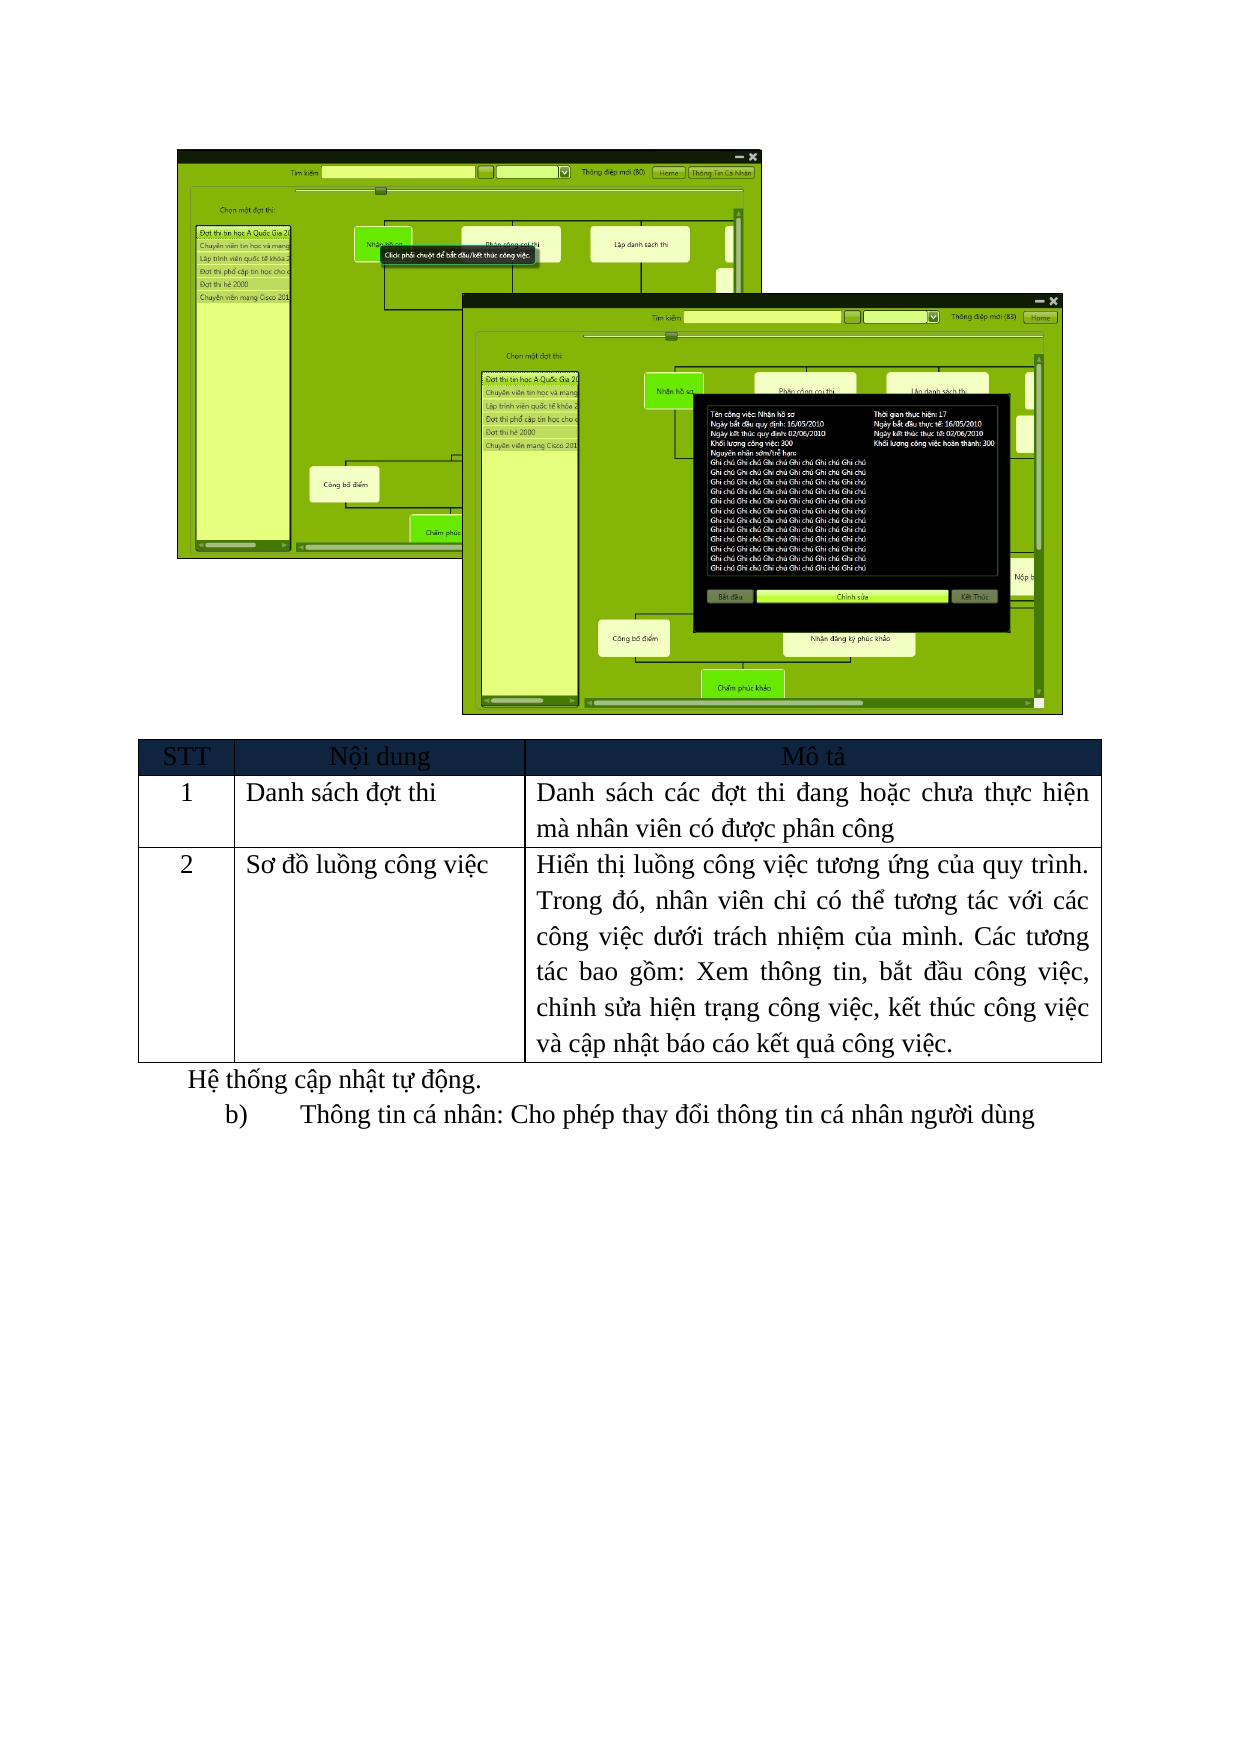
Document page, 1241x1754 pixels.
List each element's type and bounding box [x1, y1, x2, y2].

table_cell [235, 848, 524, 1062]
table_cell [526, 848, 1101, 1062]
picture [463, 294, 1062, 714]
table_header [235, 740, 524, 775]
table_cell [139, 776, 234, 847]
table_cell [139, 848, 234, 1062]
table_cell [526, 776, 1101, 847]
table_header [526, 740, 1101, 775]
table_header [139, 740, 234, 775]
picture [178, 151, 761, 558]
table_cell [235, 776, 524, 847]
